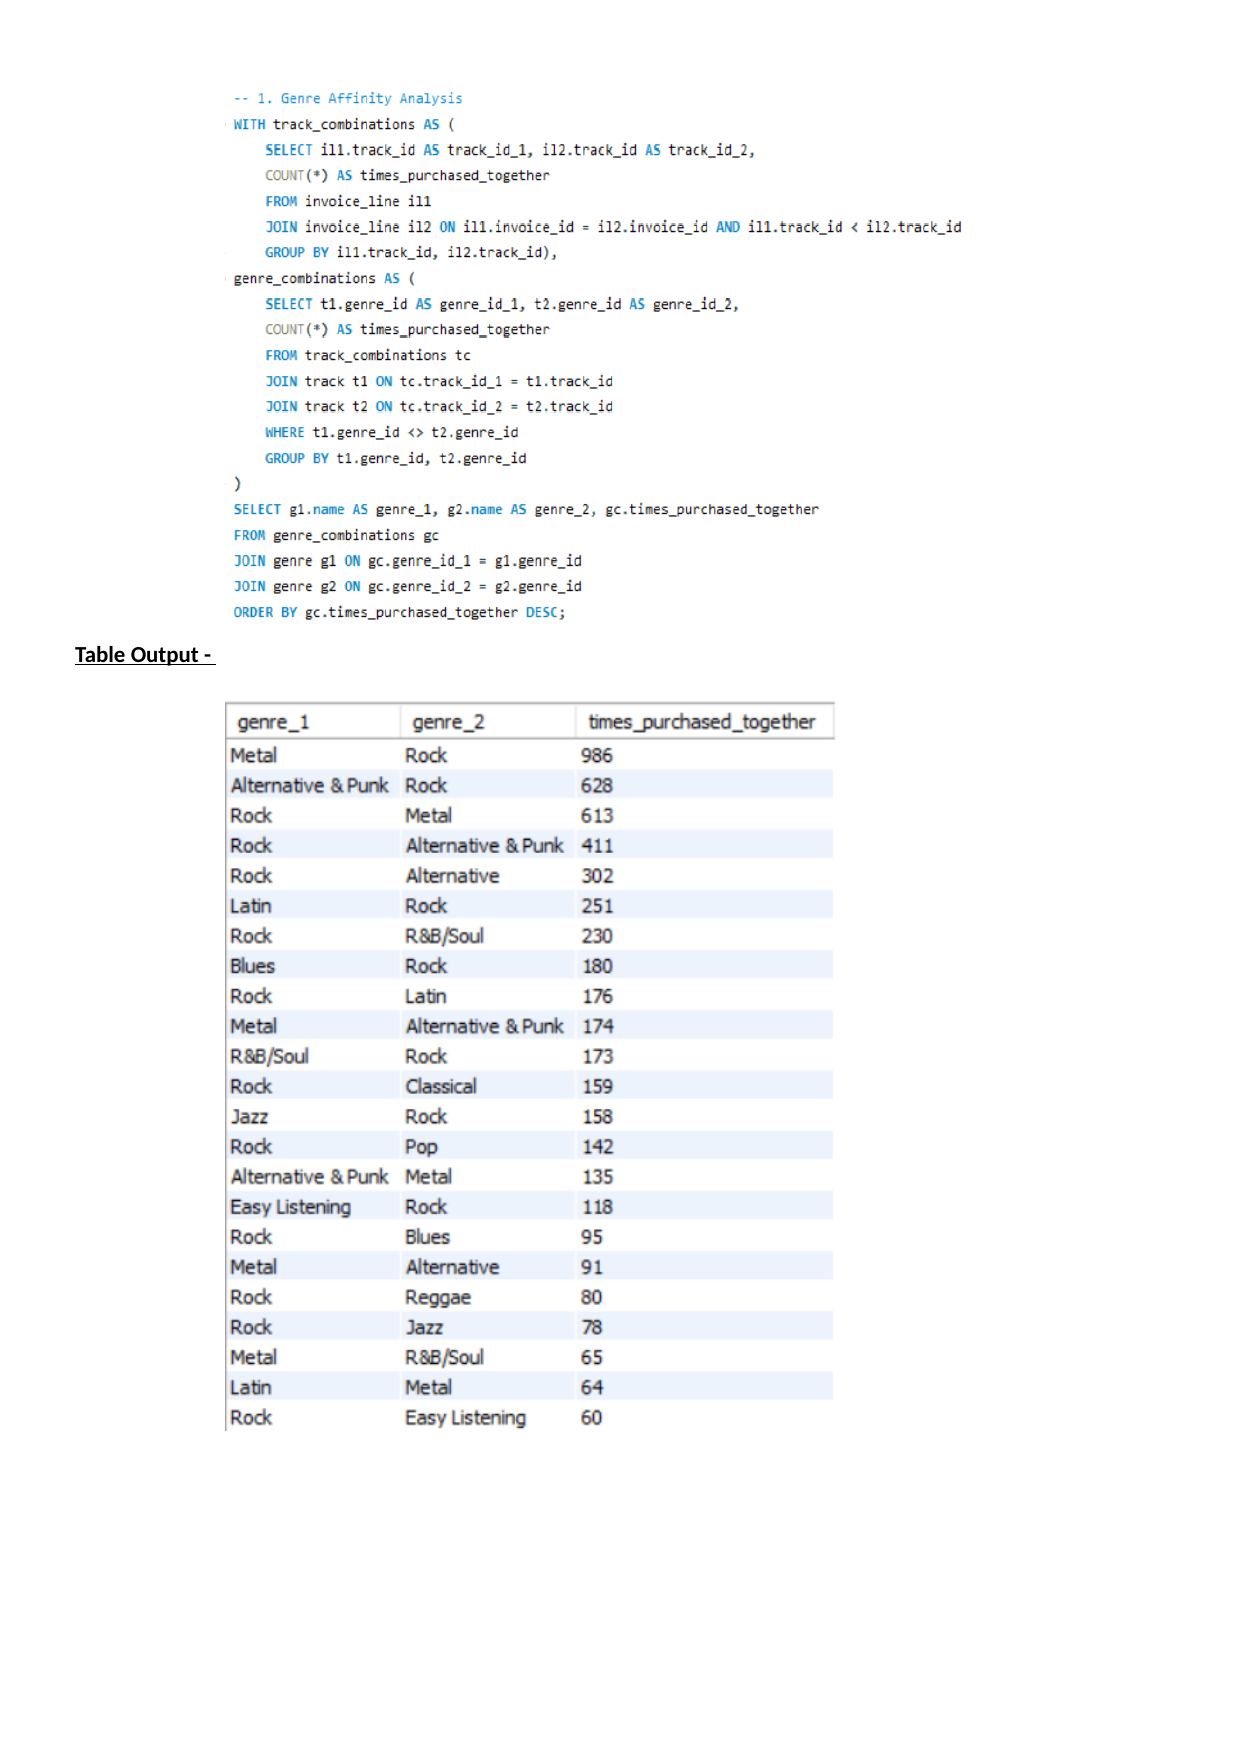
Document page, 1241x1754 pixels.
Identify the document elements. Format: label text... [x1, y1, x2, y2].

text Table Output - [75, 640, 1165, 668]
picture [225, 75, 980, 638]
picture [225, 700, 849, 1431]
